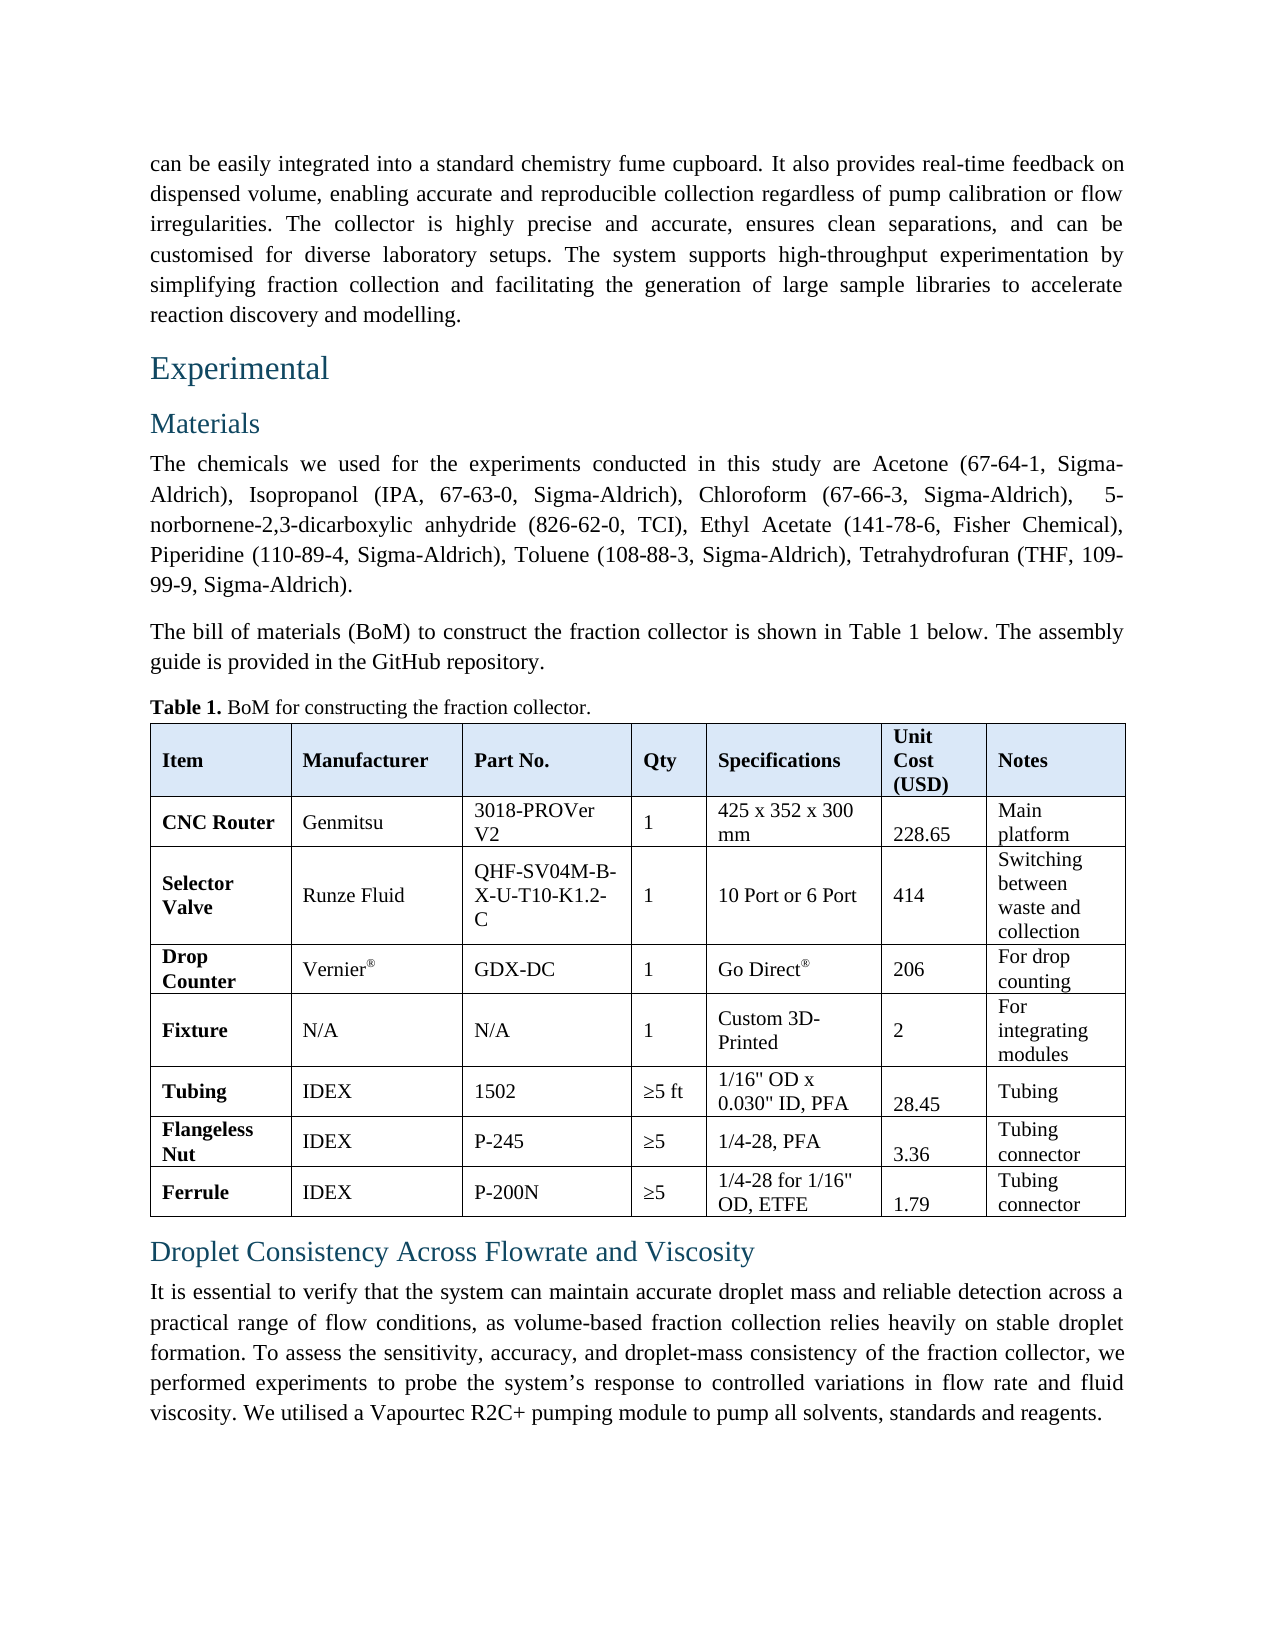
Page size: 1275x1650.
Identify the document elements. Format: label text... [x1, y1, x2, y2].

table_cell 1 [632, 994, 706, 1066]
subtitle Materials [150, 406, 1125, 439]
table_cell Genmitsu [292, 797, 462, 846]
table_cell 2 [882, 994, 986, 1066]
table_header Specifications [707, 724, 881, 796]
table_cell N/A [463, 994, 631, 1066]
table_cell 10 Port or 6 Port [707, 847, 881, 943]
table_cell IDEX [292, 1167, 462, 1216]
table_cell 1/4-28, PFA [707, 1117, 881, 1166]
table_cell 1.79 [882, 1167, 986, 1216]
table_cell 28.45 [882, 1067, 986, 1116]
table_header Manufacturer [292, 724, 462, 796]
table_cell Tubing connector [987, 1117, 1125, 1166]
table_cell 1 [632, 945, 706, 993]
table_cell Tubing [987, 1067, 1125, 1116]
text The chemicals we used for the experiments conducted in this study are Acetone (67-64-1, Sigma-Aldrich), Isopropanol (IPA, 67-63-0, Sigma-Aldrich), Chloroform (67-66-3, Sigma-Aldrich), 5-norbornene-2,3-dicarboxylic anhydride (826-62-0, TCI), Ethyl Acetate (141-78-6, Fisher Chemical), Piperidine (110-89-4, Sigma-Aldrich), Toluene (108-88-3, Sigma-Aldrich), Tetrahydrofuran (THF, 109-99-9, Sigma-Aldrich). [150, 450, 1125, 598]
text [150, 150, 1125, 327]
text The bill of materials (BoM) to construct the fraction collector is shown in Table 1 below. The assembly guide is provided in the GitHub repository. [150, 618, 1125, 675]
table_cell Switching between waste and collection [987, 847, 1125, 943]
table_cell GDX-DC [463, 945, 631, 993]
table_cell Go Direct® [707, 945, 881, 993]
text Table 1. BoM for constructing the fraction collector. [150, 695, 1125, 719]
table_cell IDEX [292, 1067, 462, 1116]
subtitle Experimental [150, 348, 1125, 386]
text It is essential to verify that the system can maintain accurate droplet mass and reliable detection across a practical range of flow conditions, as volume-based fraction collection relies heavily on stable droplet formation. To assess the sensitivity, accuracy, and droplet-mass consistency of the fraction collector, we performed experiments to probe the system’s response to controlled variations in flow rate and fluid viscosity. We utilised a Vapourtec R2C+ pumping module to pump all solvents, standards and reagents. [150, 1278, 1125, 1426]
table_cell ≥5 [632, 1167, 706, 1216]
table_header Qty [632, 724, 706, 796]
table_header Item [151, 724, 291, 796]
table_cell N/A [292, 994, 462, 1066]
table_cell ≥5 [632, 1117, 706, 1166]
table_cell P-200N [463, 1167, 631, 1216]
subtitle Droplet Consistency Across Flowrate and Viscosity [150, 1234, 1125, 1267]
table_cell Drop Counter [151, 945, 291, 993]
table_cell Flangeless Nut [151, 1117, 291, 1166]
table_cell 3018-PROVer V2 [463, 797, 631, 846]
table_header Notes [987, 724, 1125, 796]
table_cell 1 [632, 797, 706, 846]
table_cell 3.36 [882, 1117, 986, 1166]
table_cell CNC Router [151, 797, 291, 846]
table_cell 1/4-28 for 1/16" OD, ETFE [707, 1167, 881, 1216]
table_cell 206 [882, 945, 986, 993]
table_cell 1/16" OD x 0.030" ID, PFA [707, 1067, 881, 1116]
table_cell For drop counting [987, 945, 1125, 993]
table_cell Selector Valve [151, 847, 291, 943]
table_cell Runze Fluid [292, 847, 462, 943]
table_cell Main platform [987, 797, 1125, 846]
table_cell QHF-SV04M-B-X-U-T10-K1.2-C [463, 847, 631, 943]
table_cell 1 [632, 847, 706, 943]
table_cell For integrating modules [987, 994, 1125, 1066]
table_cell Tubing connector [987, 1167, 1125, 1216]
table_cell 425 x 352 x 300 mm [707, 797, 881, 846]
table_header Unit Cost (USD) [882, 724, 986, 796]
table_cell IDEX [292, 1117, 462, 1166]
table_cell 1502 [463, 1067, 631, 1116]
table_cell ≥5 ft [632, 1067, 706, 1116]
table_cell 414 [882, 847, 986, 943]
table_cell Custom 3D-Printed [707, 994, 881, 1066]
table_cell 228.65 [882, 797, 986, 846]
table_cell Tubing [151, 1067, 291, 1116]
table_cell Ferrule [151, 1167, 291, 1216]
table_header Part No. [463, 724, 631, 796]
table_cell Fixture [151, 994, 291, 1066]
table_cell Vernier® [292, 945, 462, 993]
table_cell P-245 [463, 1117, 631, 1166]
